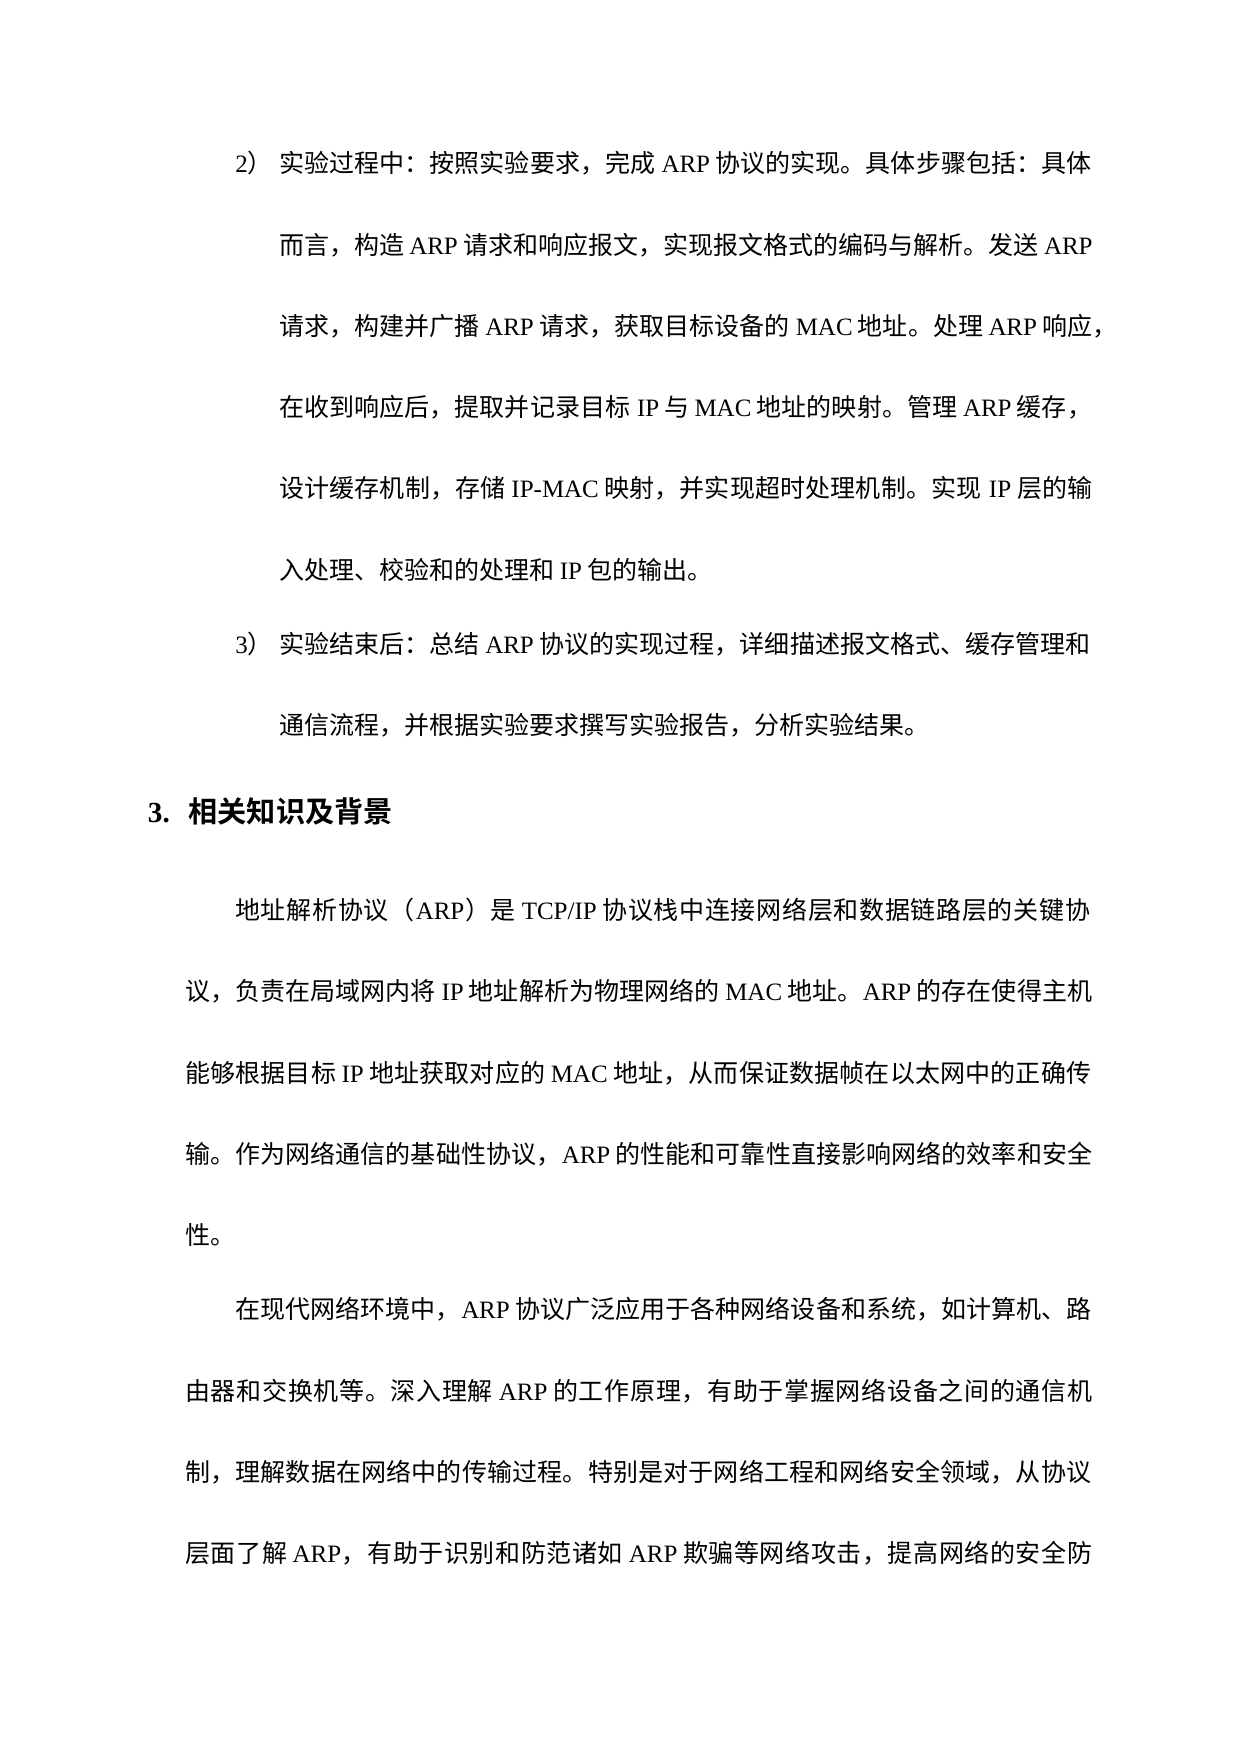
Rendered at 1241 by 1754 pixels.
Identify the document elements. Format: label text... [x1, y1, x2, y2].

subtitle 相关知识及背景 [148, 778, 1092, 843]
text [185, 1275, 1092, 1584]
list 实验过程中：按照实验要求，完成ARP协议的实现。具体步骤包括：具体而言，构造ARP请求和响应报文，实现报文格式的编码与解析。发送ARP请求，构建并广播ARP请求，获取目标设备的MAC地址。处理ARP响应，在收到响应后，提取并记录目标IP与MAC地址的映射。管理ARP缓存，设计缓存机制，存储IP-MAC映射，并实现超时处理机制。实现 IP 层的输入处理、校验和的处理和 IP 包的输出。 [235, 129, 1092, 601]
text 地址解析协议（ARP）是TCP/IP协议栈中连接网络层和数据链路层的关键协议，负责在局域网内将IP地址解析为物理网络的MAC地址。ARP的存在使得主机能够根据目标IP地址获取对应的MAC地址，从而保证数据帧在以太网中的正确传输。作为网络通信的基础性协议，ARP的性能和可靠性直接影响网络的效率和安全性。 [185, 876, 1092, 1266]
list 实验结束后：总结ARP协议的实现过程，详细描述报文格式、缓存管理和通信流程，并根据实验要求撰写实验报告，分析实验结果。 [235, 610, 1092, 756]
